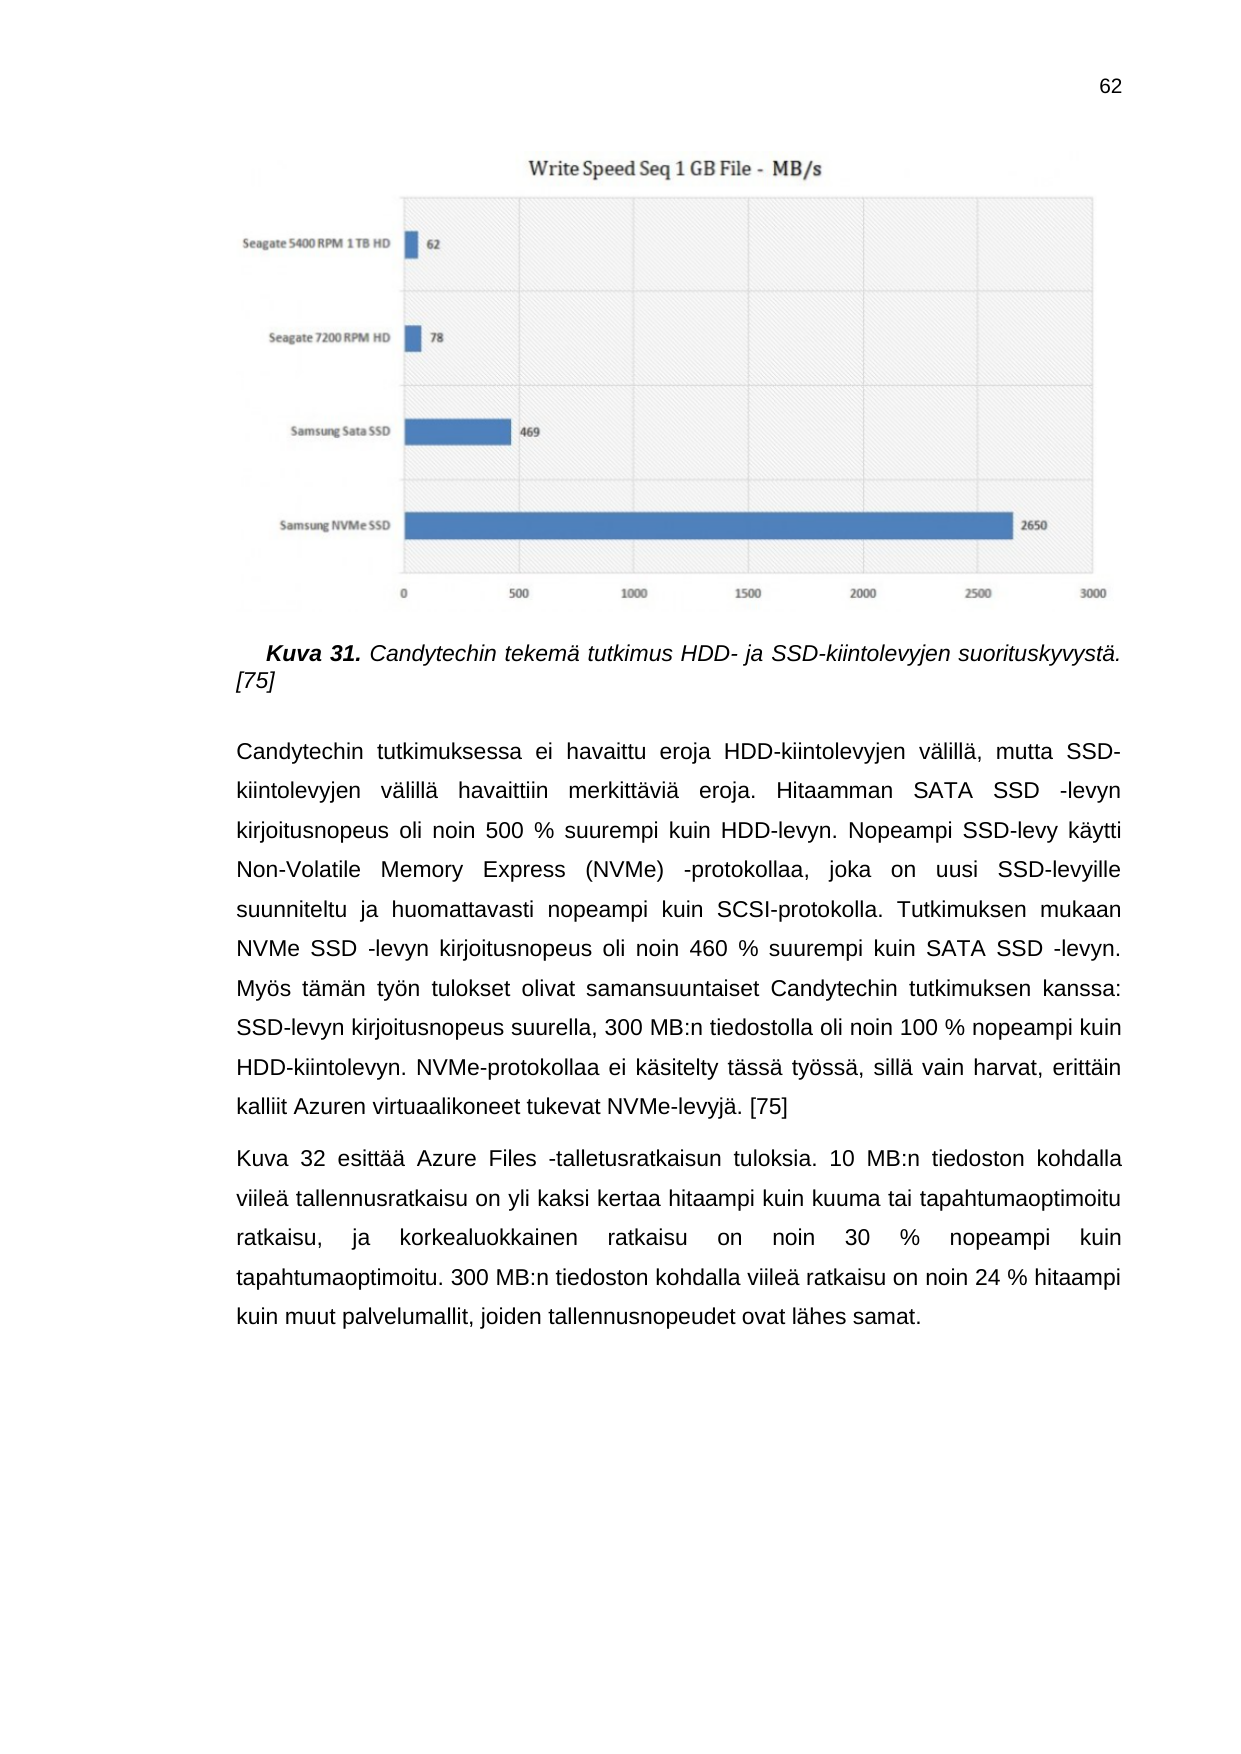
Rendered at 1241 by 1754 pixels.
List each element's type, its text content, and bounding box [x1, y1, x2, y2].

text Kuva 32 esittää Azure Files -talletusratkaisun tuloksia. 10 MB:n tiedoston kohdalla viileä tallennusratkaisu on yli kaksi kertaa hitaampi kuin kuuma tai tapahtumaoptimoitu ratkaisu, ja korkealuokkainen ratkaisu on noin 30 % nopeampi kuin tapahtumaoptimoitu. 300 MB:n tiedoston kohdalla viileä ratkaisu on noin 24 % hitaampi kuin muut palvelumallit, joiden tallennusnopeudet ovat lähes samat. [236, 1145, 1122, 1329]
picture [236, 147, 1123, 615]
text Kuva 31. Candytechin tekemä tutkimus HDD- ja SSD-kiintolevyjen suorituskyvystä.[75] [236, 640, 1122, 693]
text Candytechin tutkimuksessa ei havaittu eroja HDD-kiintolevyjen välillä, mutta SSD-kiintolevyjen välillä havaittiin merkittäviä eroja. Hitaamman SATA SSD -levyn kirjoitusnopeus oli noin 500 % suurempi kuin HDD-levyn. Nopeampi SSD-levy käytti Non-Volatile Memory Express (NVMe) -protokollaa, joka on uusi SSD-levyille suunniteltu ja huomattavasti nopeampi kuin SCSI-protokolla. Tutkimuksen mukaan NVMe SSD -levyn kirjoitusnopeus oli noin 460 % suurempi kuin SATA SSD -levyn. Myös tämän työn tulokset olivat samansuuntaiset Candytechin tutkimuksen kanssa: SSD-levyn kirjoitusnopeus suurella, 300 MB:n tiedostolla oli noin 100 % nopeampi kuin HDD-kiintolevyn. NVMe-protokollaa ei käsitelty tässä työssä, sillä vain harvat, erittäin kalliit Azuren virtuaalikoneet tukevat NVMe-levyjä. [75] [236, 738, 1122, 1119]
